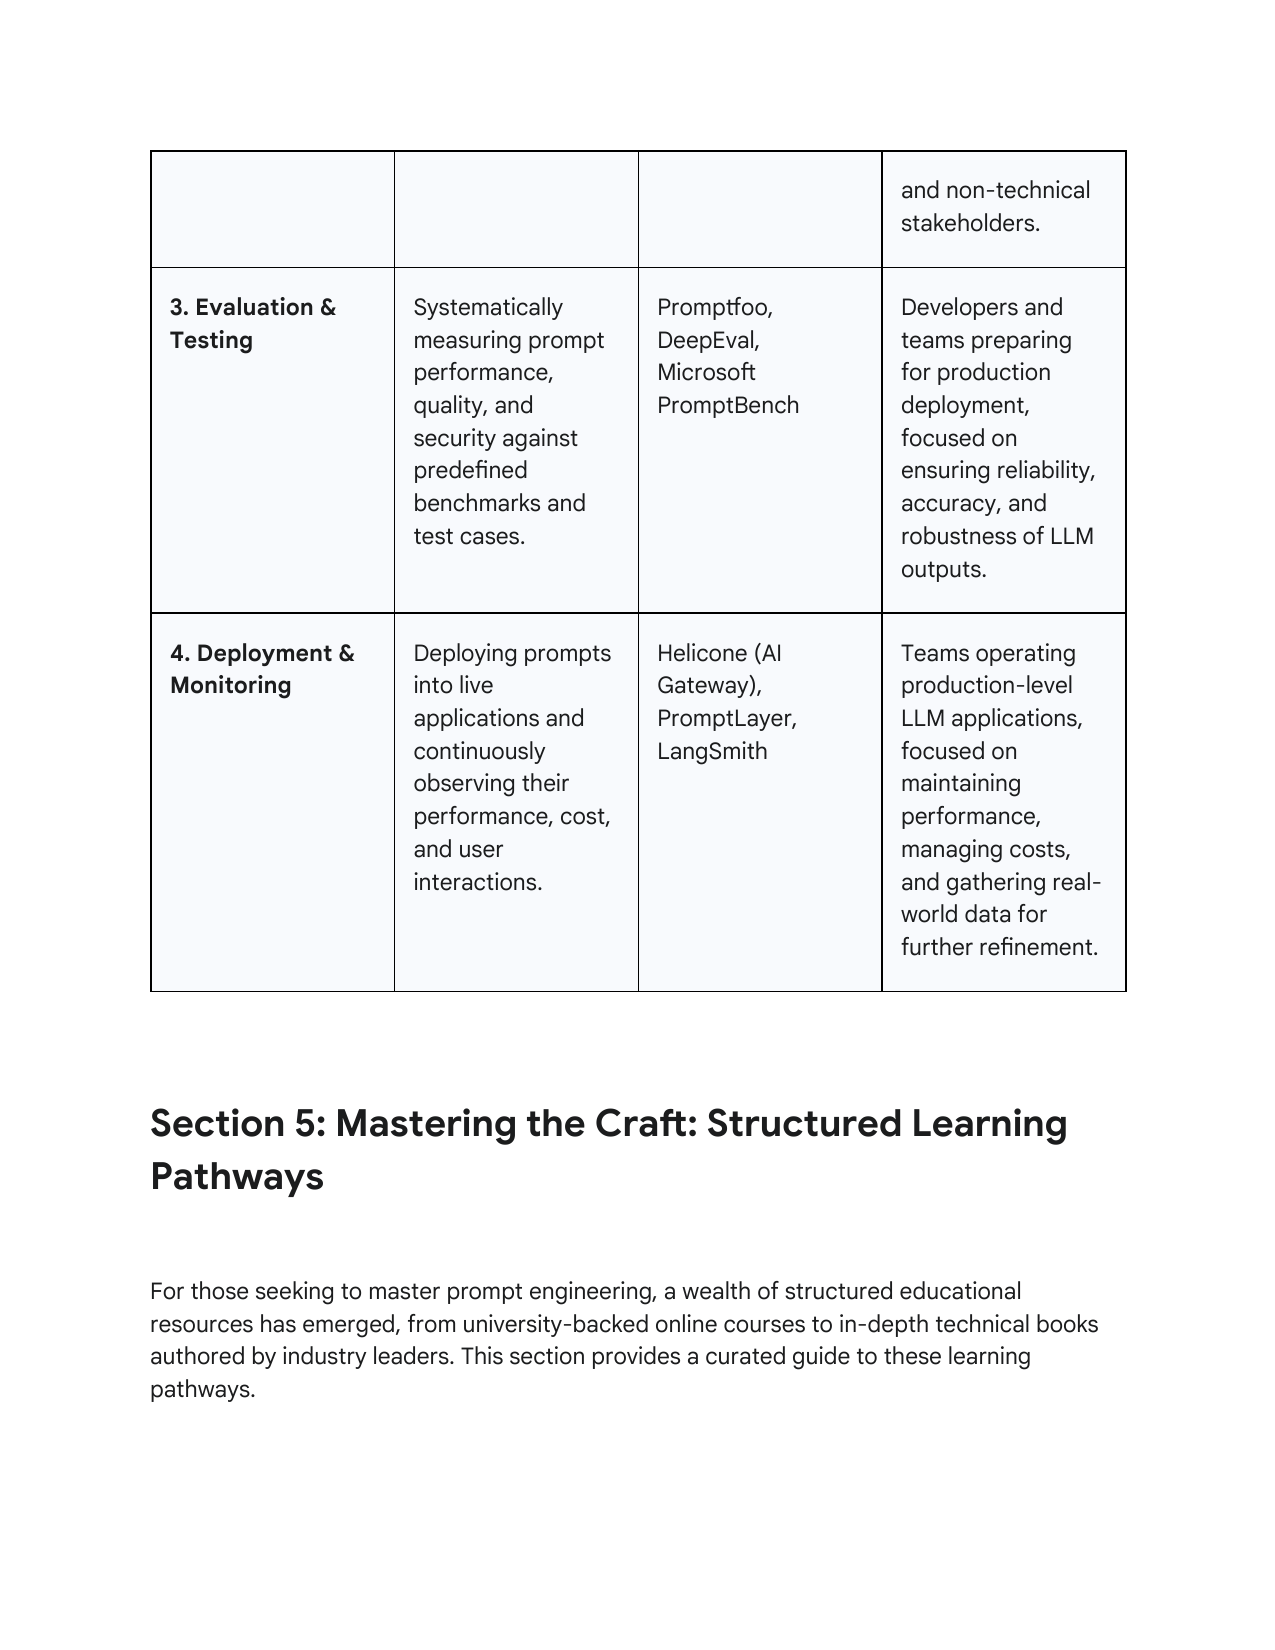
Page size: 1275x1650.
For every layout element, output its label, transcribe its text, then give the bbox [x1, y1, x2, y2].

table_cell 3. Evaluation & Testing [152, 268, 394, 612]
table_cell Helicone (AI Gateway), PromptLayer, LangSmith [639, 614, 881, 991]
table_cell Systematically measuring prompt performance, quality, and security against predefined benchmarks and test cases. [395, 268, 638, 612]
table_cell Deploying prompts into live applications and continuously observing their performance, cost, and user interactions. [395, 614, 638, 991]
table_cell Developers and teams preparing for production deployment, focused on ensuring reliability, accuracy, and robustness of LLM outputs. [883, 268, 1125, 612]
table_cell 4. Deployment & Monitoring [152, 614, 394, 991]
subtitle Section 5: Mastering the Craft: Structured Learning Pathways [150, 1100, 1125, 1200]
table_cell Promptfoo, DeepEval, Microsoft PromptBench [639, 268, 881, 612]
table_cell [152, 152, 394, 267]
text For those seeking to master prompt engineering, a wealth of structured educational resources has emerged, from university-backed online courses to in-depth technical books authored by industry leaders. This section provides a curated guide to these learning pathways. [150, 1277, 1125, 1404]
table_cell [639, 152, 881, 267]
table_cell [883, 152, 1125, 267]
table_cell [395, 152, 638, 267]
table_cell Teams operating production-level LLM applications, focused on maintaining performance, managing costs, and gathering real-world data for further refinement. [883, 614, 1125, 991]
